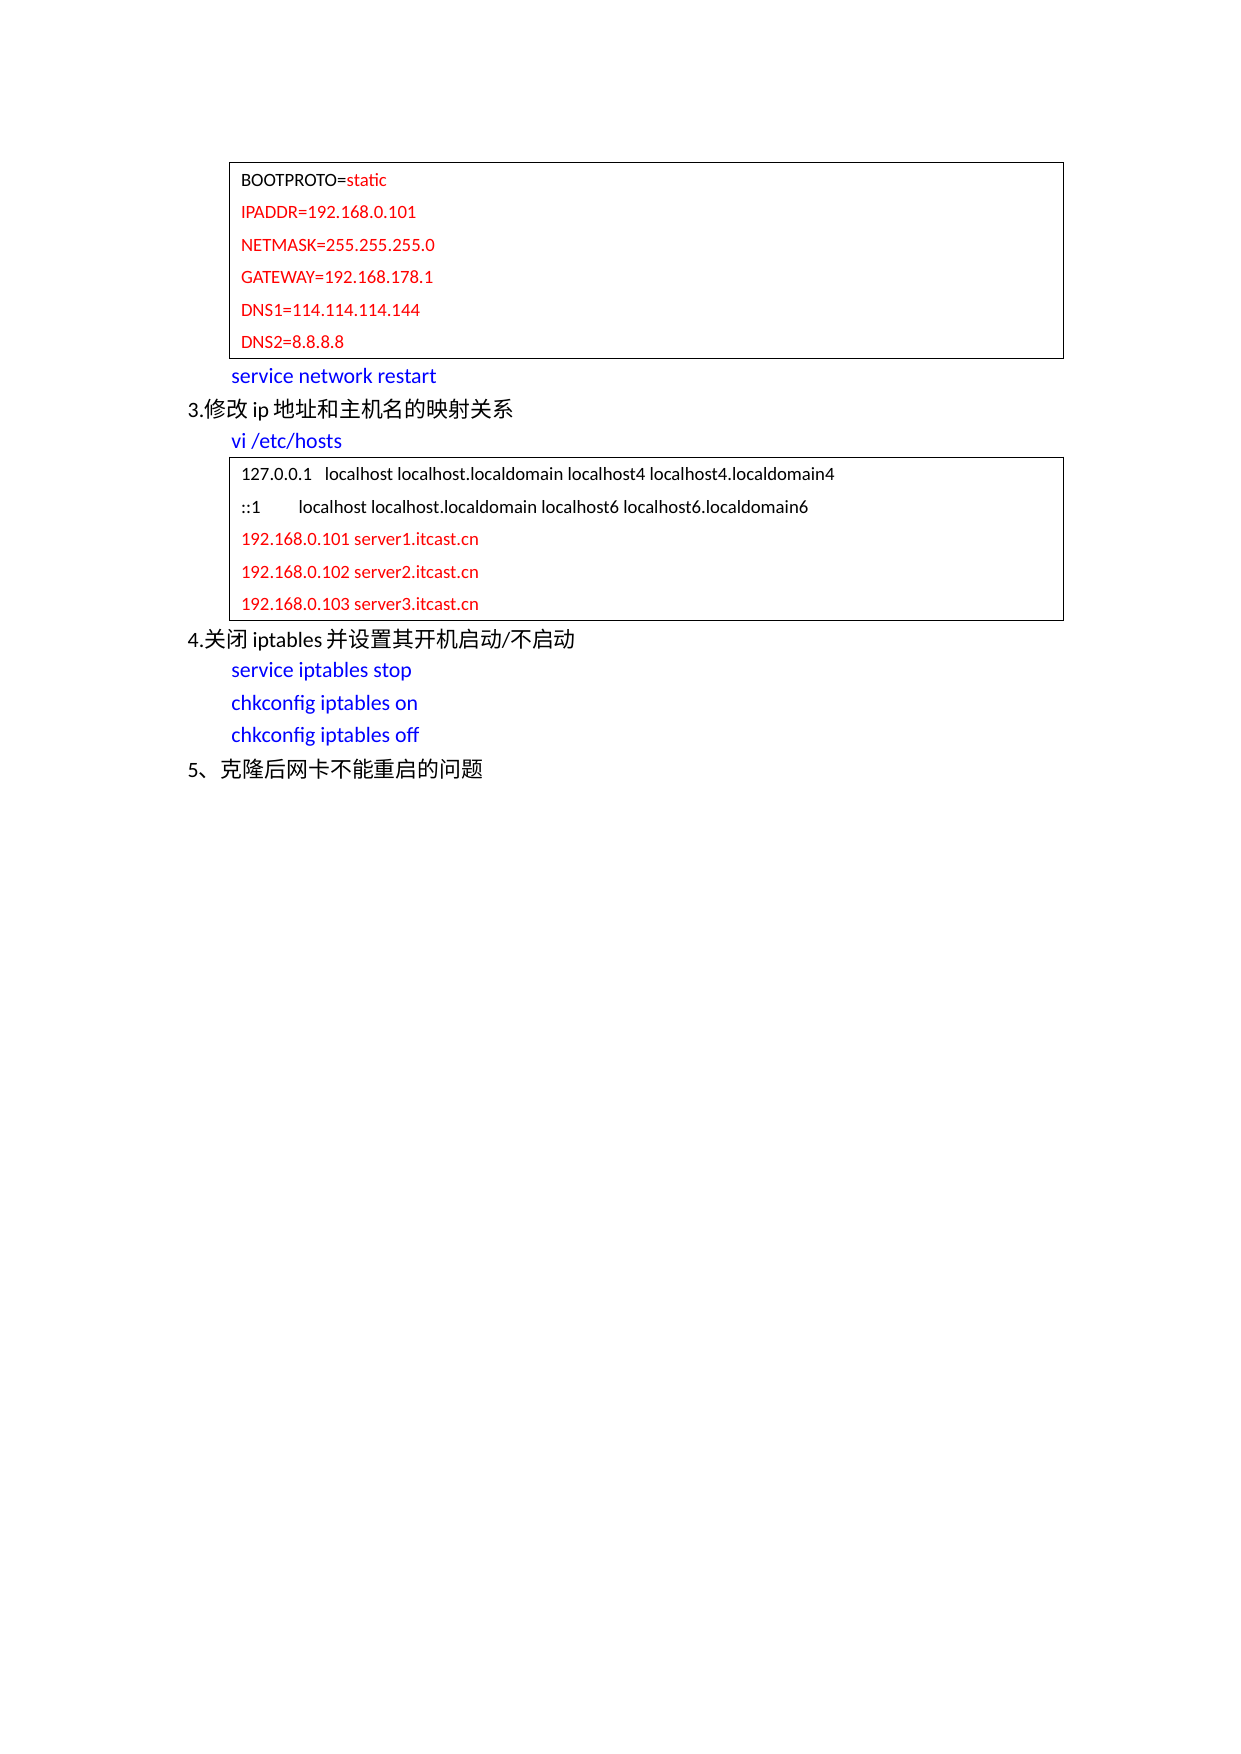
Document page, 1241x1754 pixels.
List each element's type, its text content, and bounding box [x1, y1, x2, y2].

table_header 127.0.0.1 localhost localhost.localdomain localhost4 localhost4.localdomain4 ::1 localhost localhost.localdomain localhost6 localhost6.localdomain6 192.168.0.101 server1.itcast.cn 192.168.0.102 server2.itcast.cn 192.168.0.103 server3.itcast.cn [230, 458, 1063, 620]
list 修改ip地址和主机名的映射关系 [187, 392, 1053, 424]
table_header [230, 163, 1063, 358]
text chkconfig iptables on [187, 686, 1053, 719]
text service network restart [187, 359, 1053, 392]
text chkconfig iptables off [187, 719, 1053, 751]
text vi /etc/hosts [187, 424, 1053, 457]
text 5、克隆后网卡不能重启的问题 [187, 751, 1053, 784]
list 关闭iptables并设置其开机启动/不启动 [187, 621, 1053, 654]
text service iptables stop [187, 654, 1053, 686]
